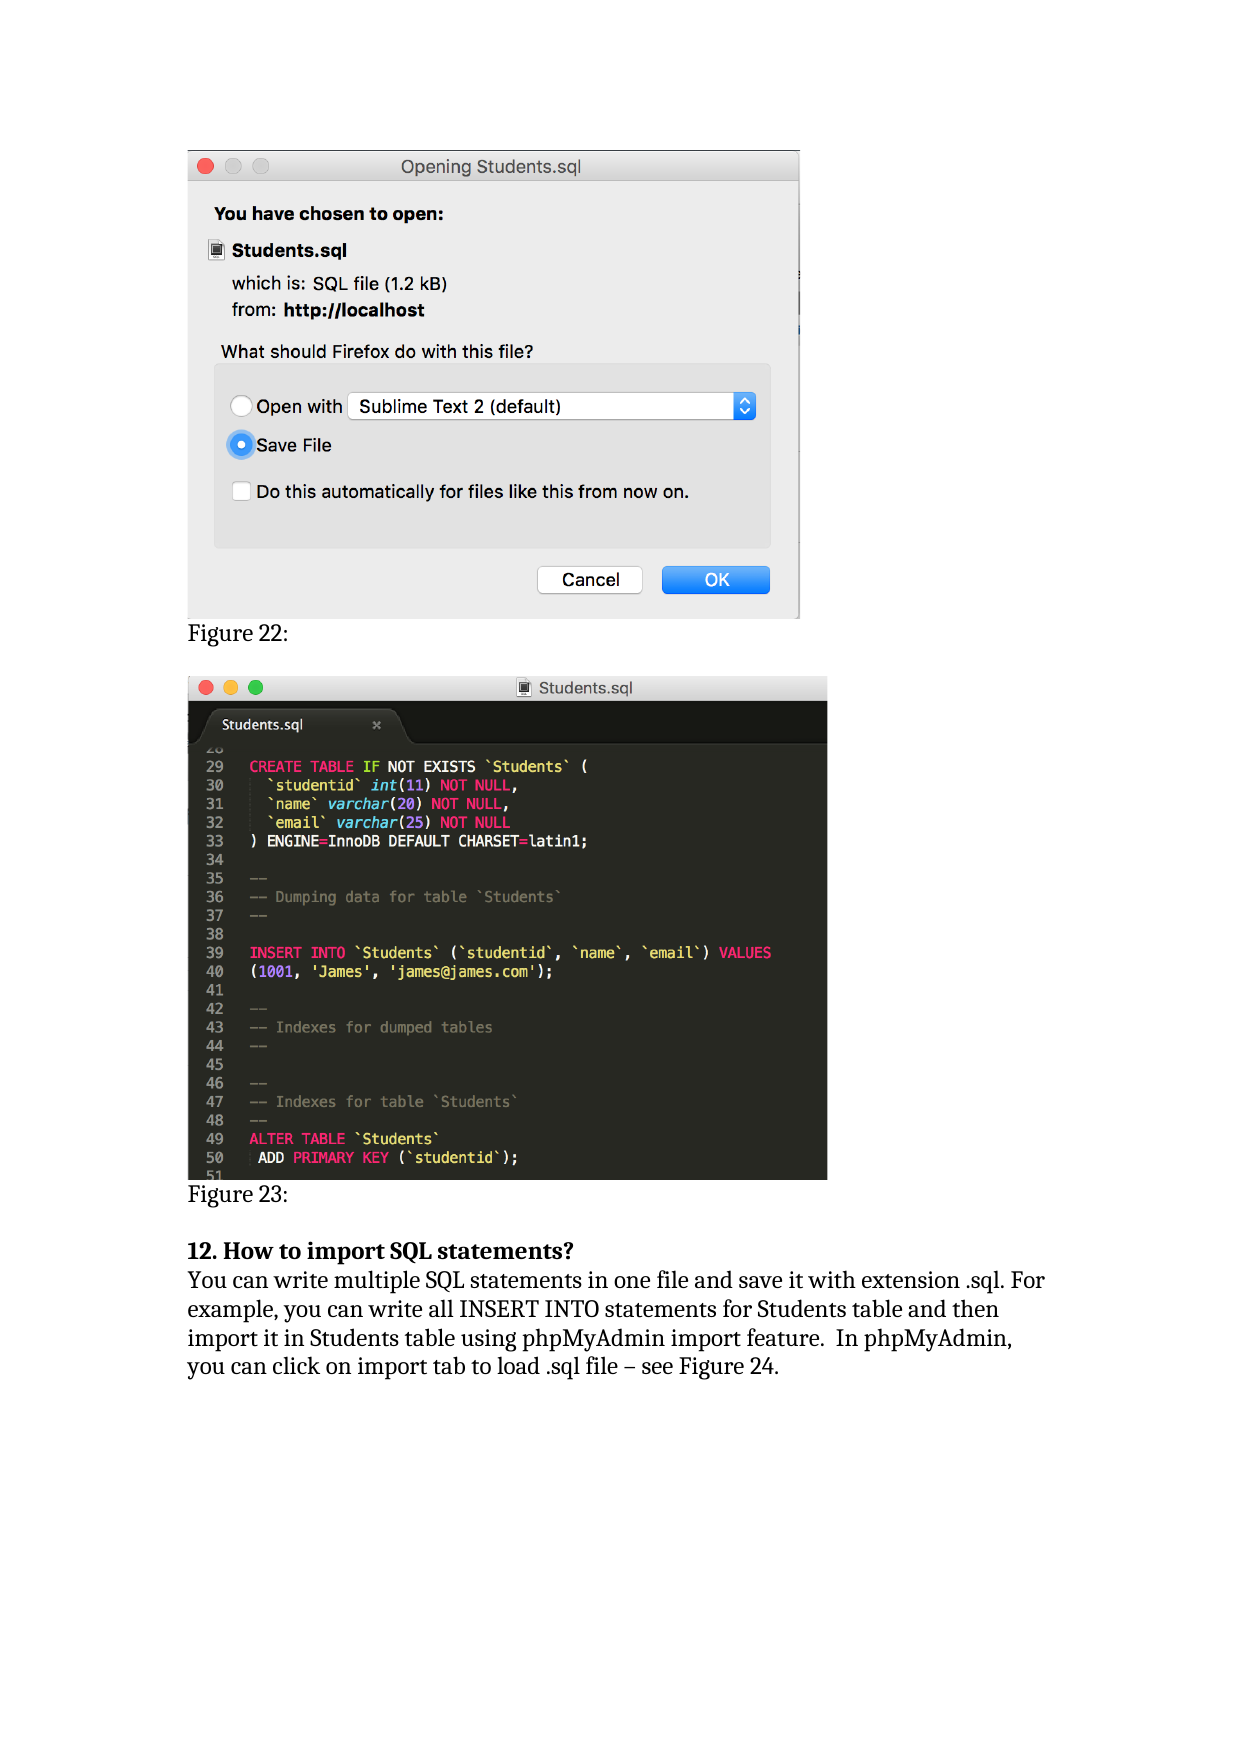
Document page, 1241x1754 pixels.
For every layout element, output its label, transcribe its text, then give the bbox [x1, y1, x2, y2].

text You can write multiple SQL statements in one file and save it with extension .sql. For example, you can write all INSERT INTO statements for Students table and then import it in Students table using phpMyAdmin import feature. In phpMyAdmin, you can click on import tab to load .sql file – see Figure 24. [187, 1266, 1053, 1381]
picture [187, 150, 800, 619]
text Figure 23: [187, 1180, 1053, 1208]
text Figure 22: [187, 619, 1053, 647]
text 12. How to import SQL statements? [187, 1237, 1053, 1266]
picture [187, 676, 828, 1180]
